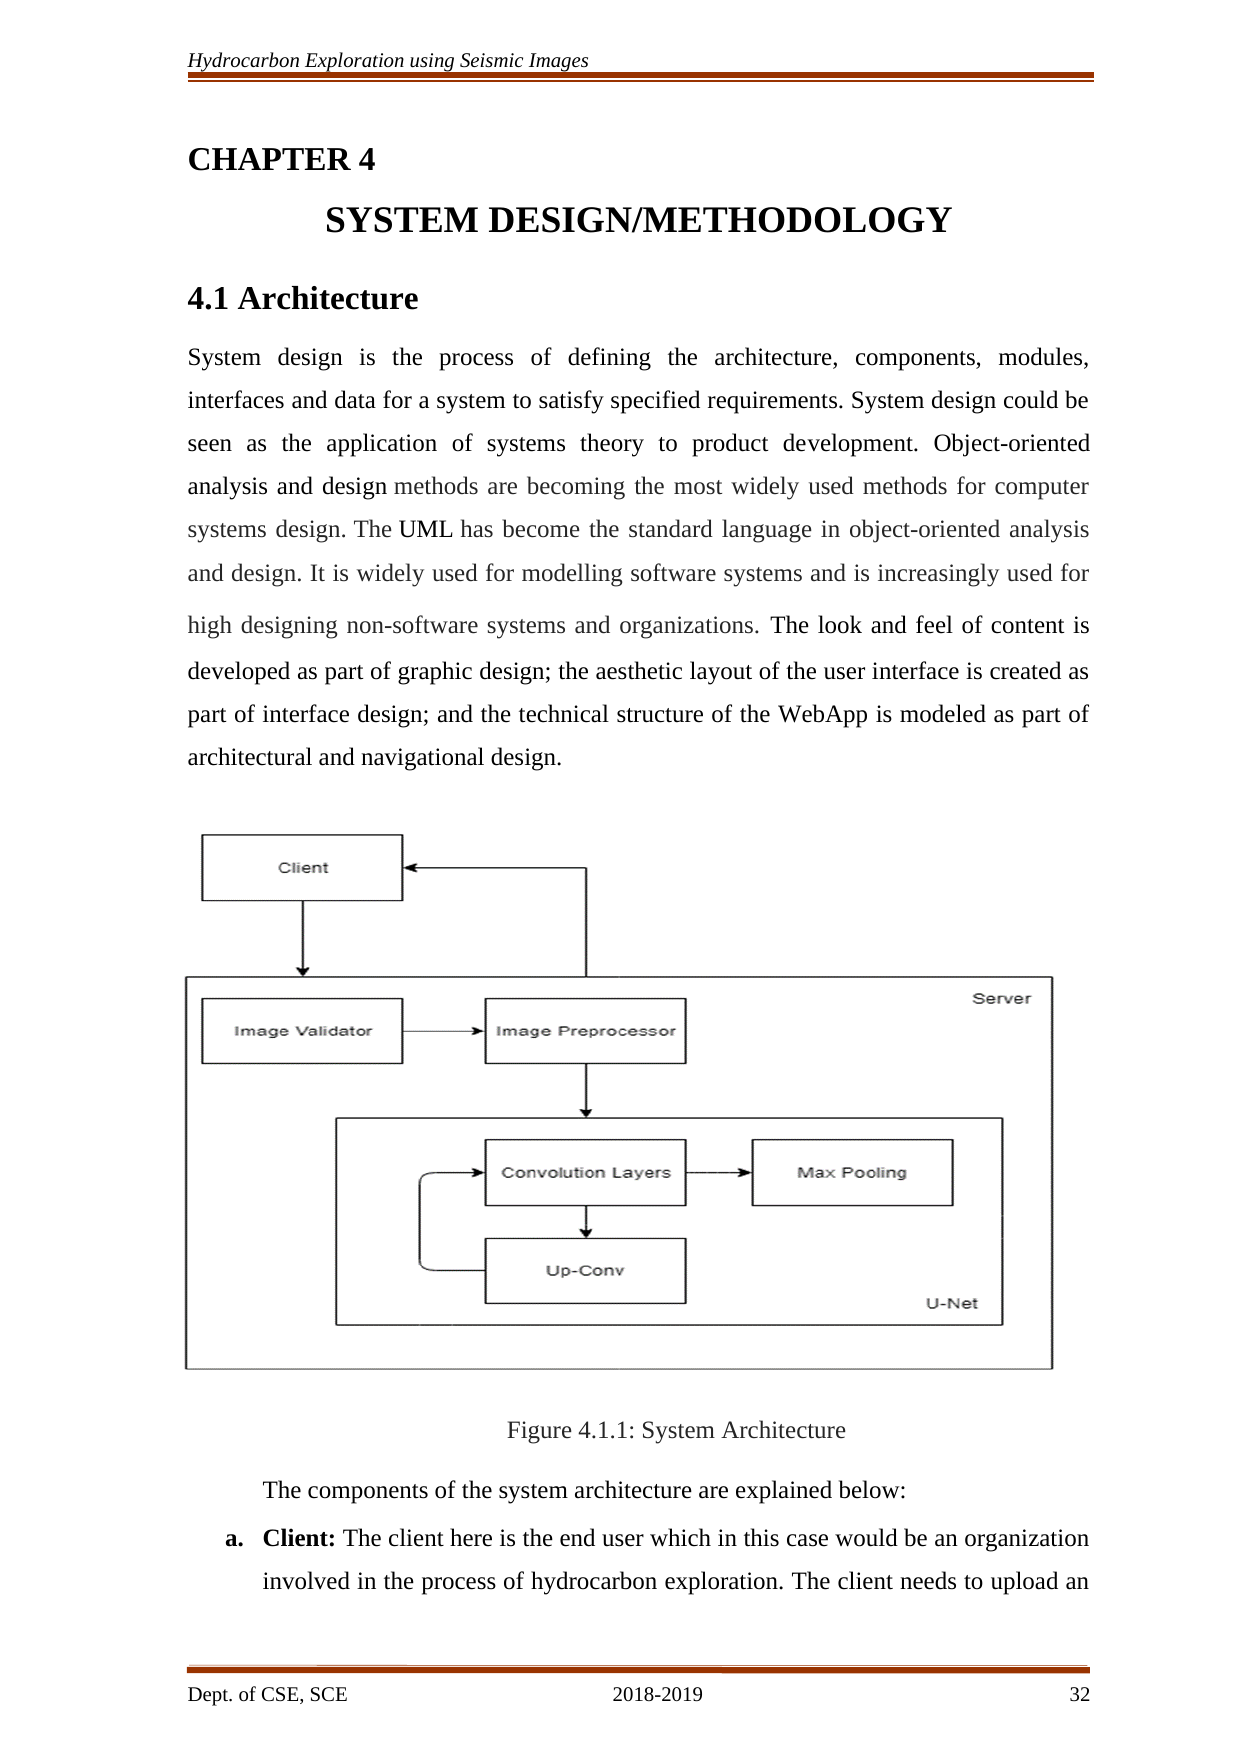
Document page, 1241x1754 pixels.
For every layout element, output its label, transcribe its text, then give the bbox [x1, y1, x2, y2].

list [225, 1523, 1090, 1595]
text SYSTEM DESIGN/METHODOLOGY [187, 197, 1090, 240]
text System design is the process of defining the architecture, components, modules, interfaces and data for a system to satisfy specified requirements. System design could be seen as the application of systems theory to product development. Object-oriented analysis and design methods are becoming the most widely used methods for computer systems design. The UML has become the standard language in object-oriented analysis and design. It is widely used for modelling software systems and is increasingly used for high designing non-software systems and organizations. The look and feel of content is developed as part of graphic design; the aesthetic layout of the user interface is created as part of interface design; and the technical structure of the WebApp is modeled as part of architectural and navigational design. [187, 342, 1090, 771]
text CHAPTER 4 [187, 139, 1090, 177]
subtitle 4.1 Architecture [187, 278, 1090, 317]
text The components of the system architecture are explained below: [187, 1475, 1090, 1504]
picture [168, 823, 1071, 1370]
